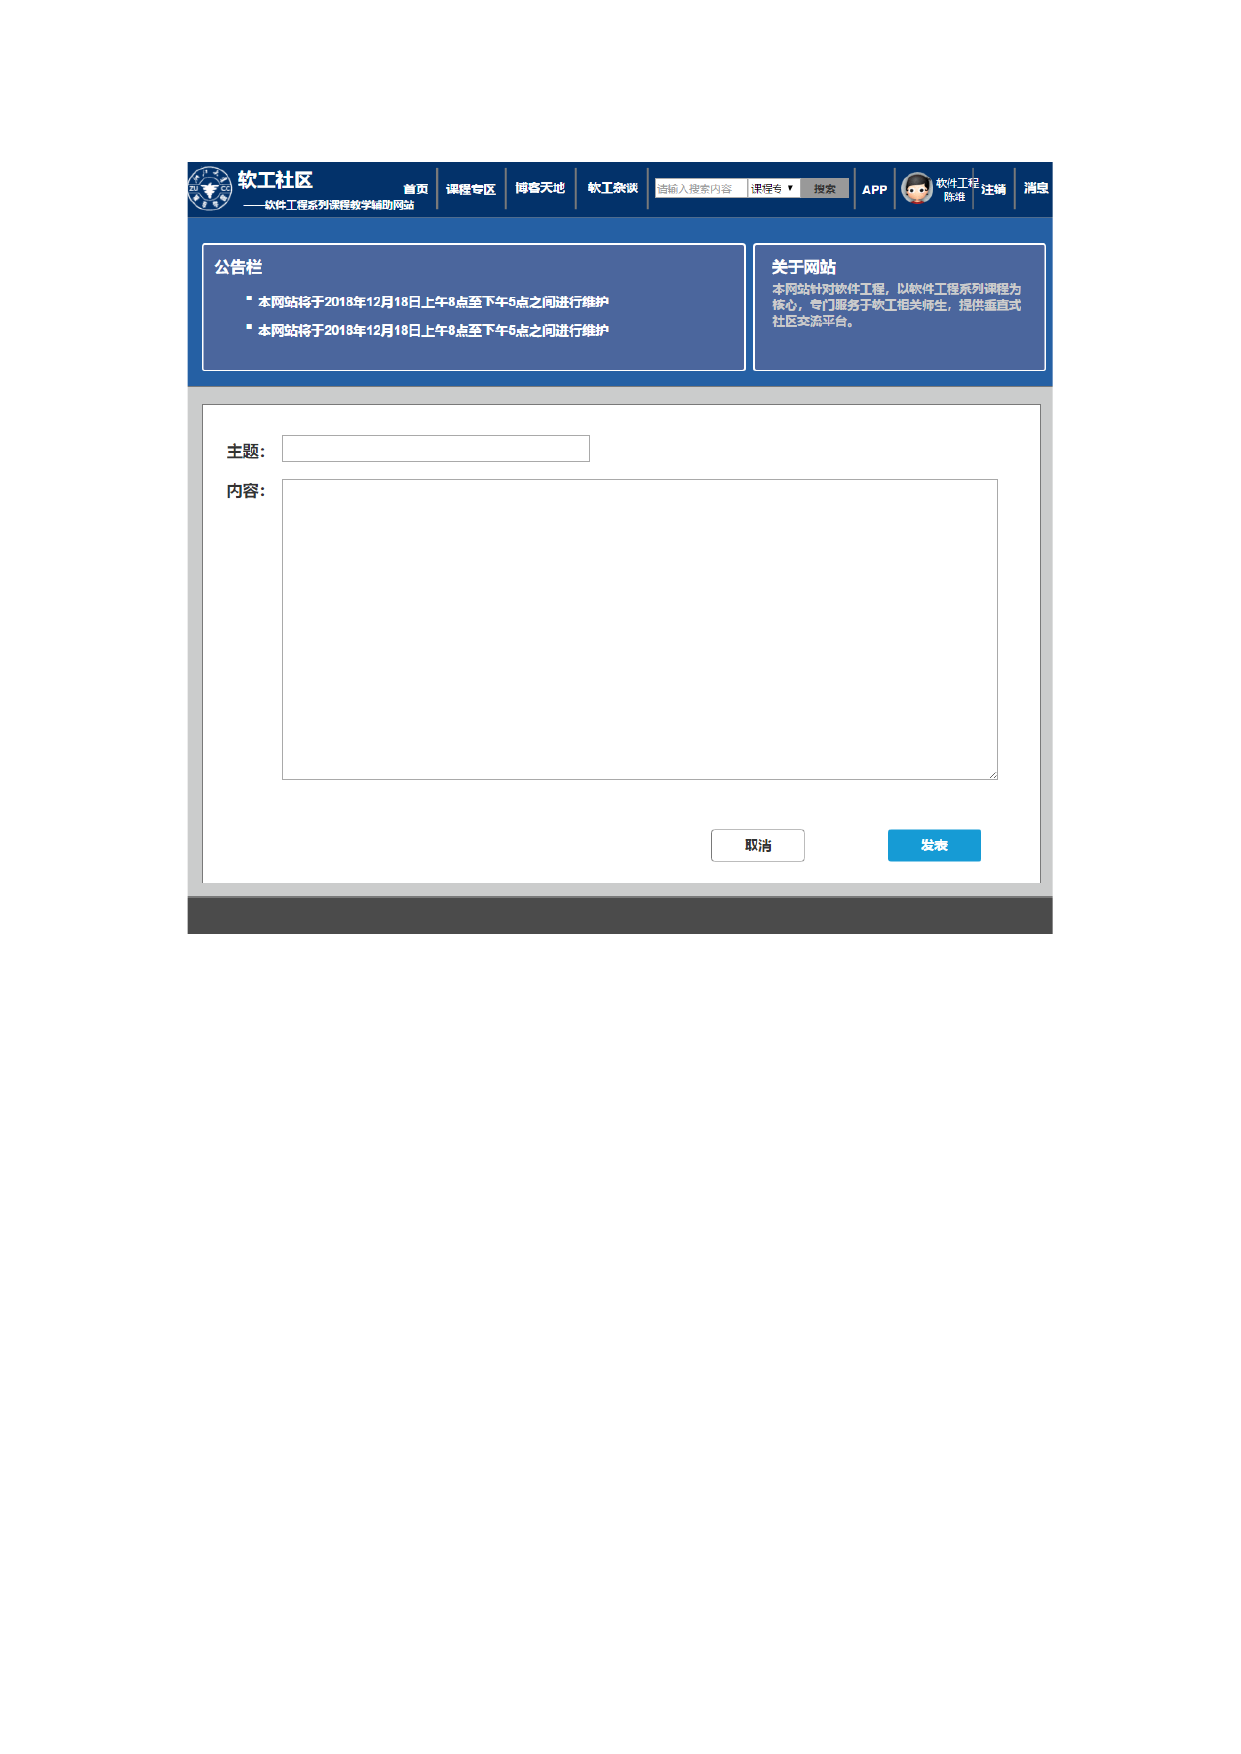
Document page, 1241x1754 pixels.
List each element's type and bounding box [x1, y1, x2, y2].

picture [187, 162, 1053, 934]
